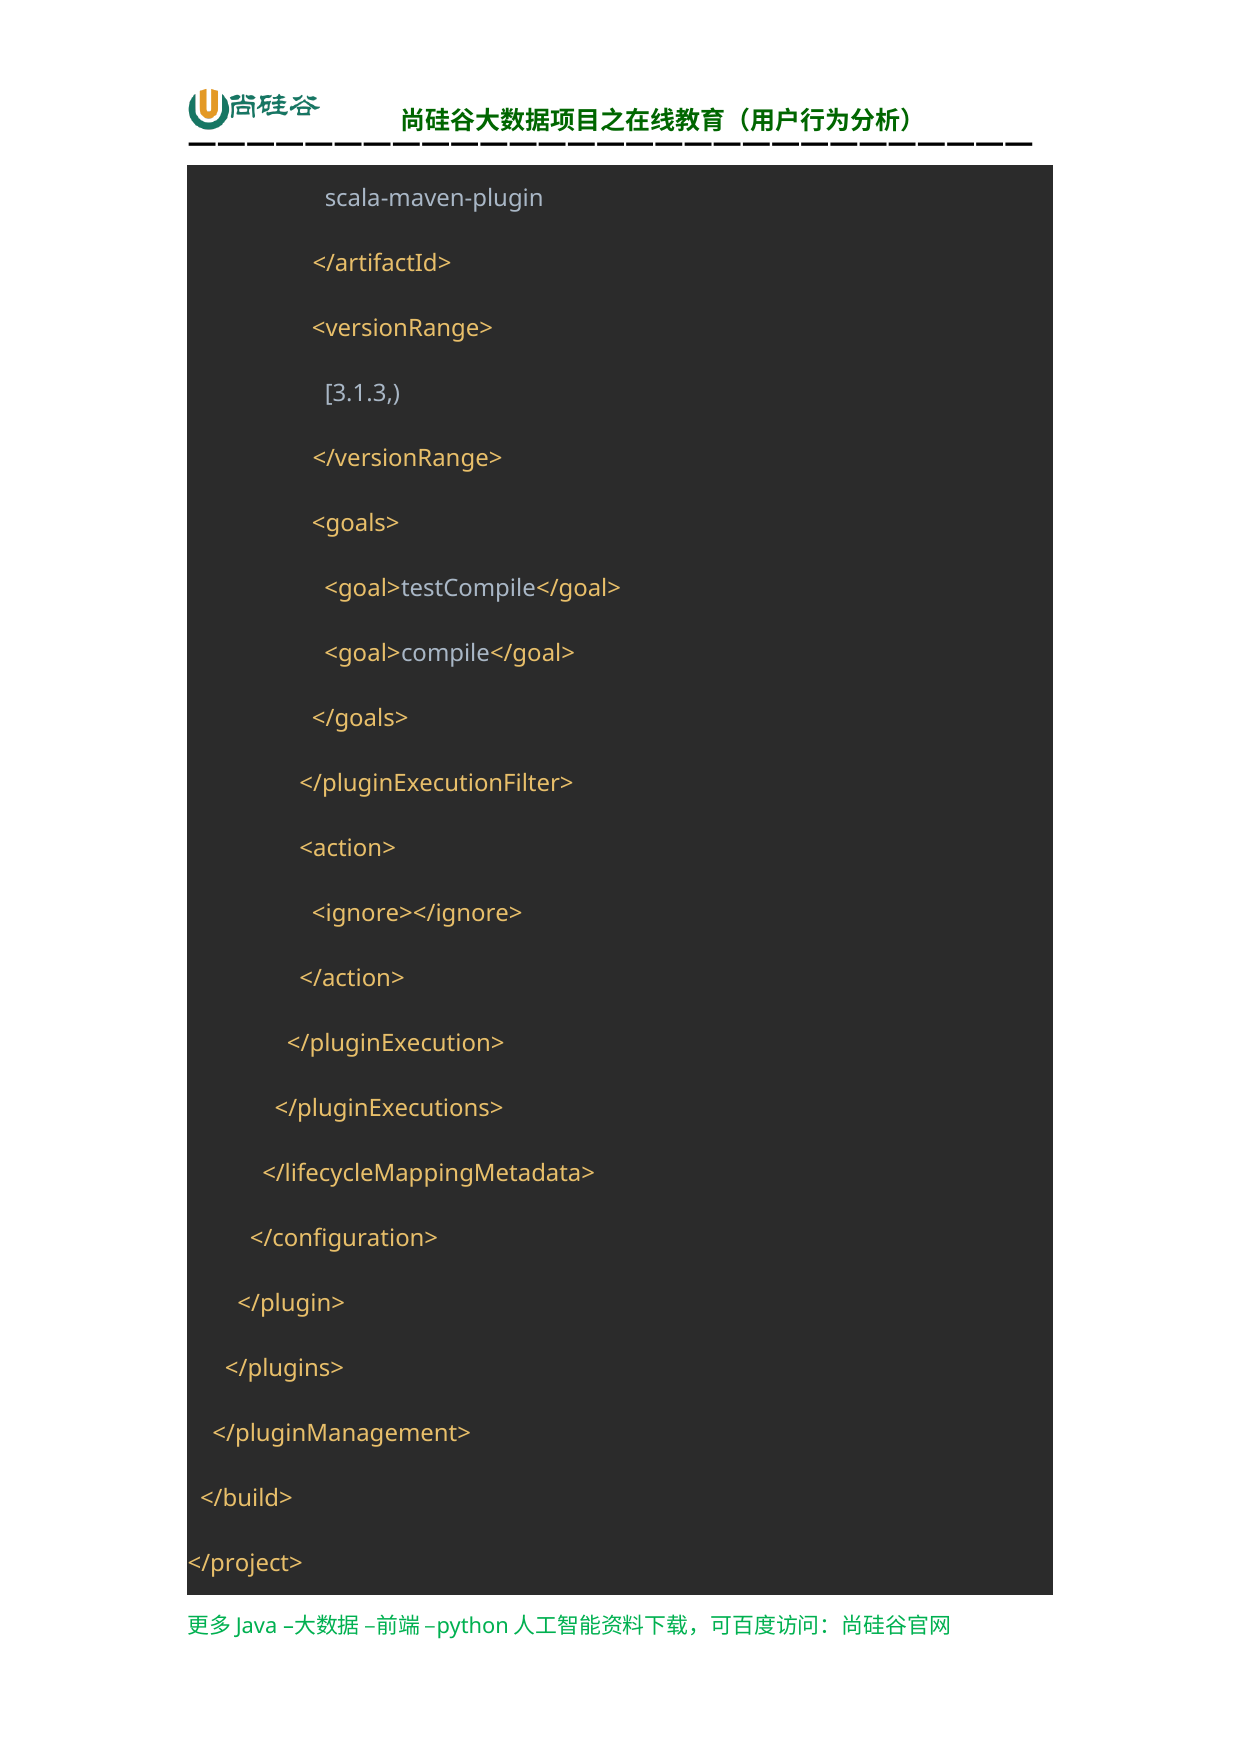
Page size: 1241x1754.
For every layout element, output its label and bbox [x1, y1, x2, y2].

text [187, 165, 1053, 1595]
picture [187, 88, 320, 130]
